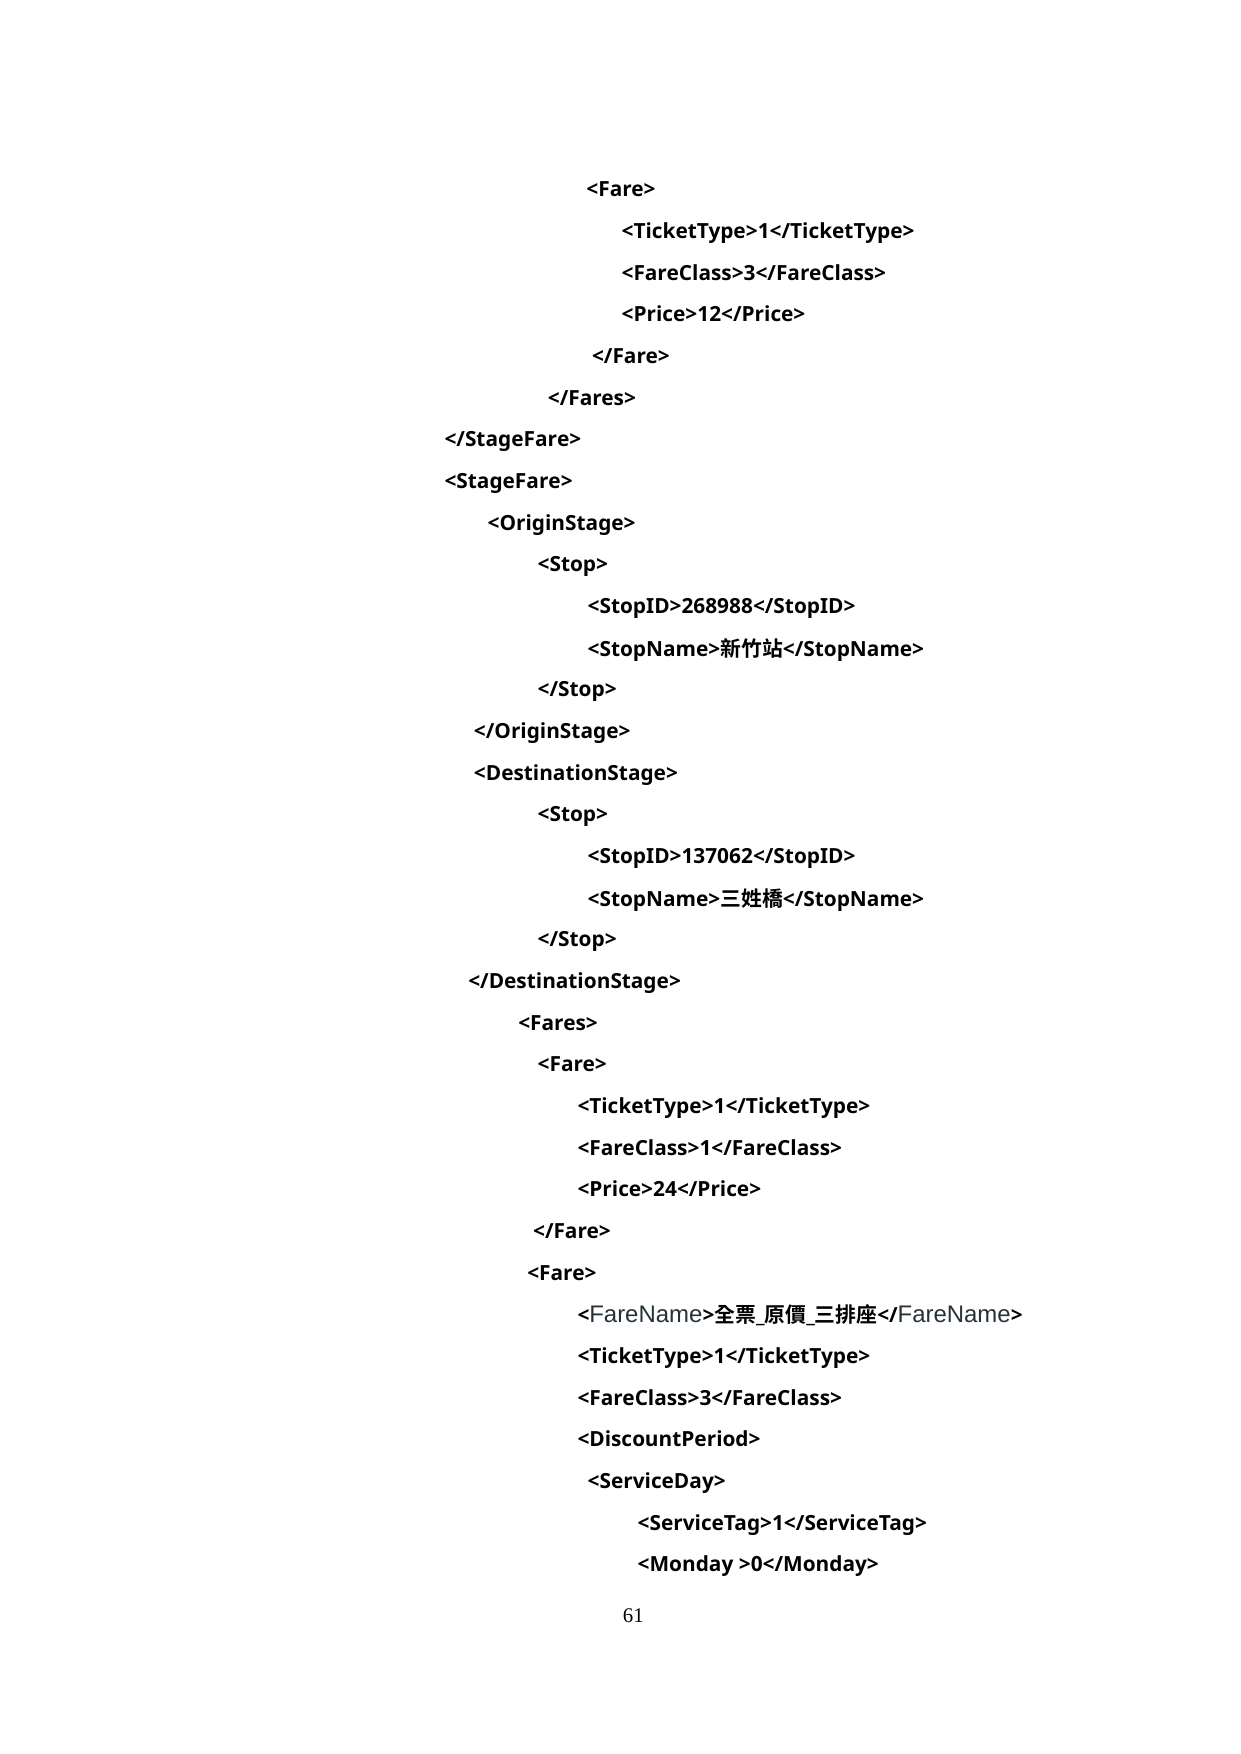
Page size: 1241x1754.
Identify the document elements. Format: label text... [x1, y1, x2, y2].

text <FareClass>3</FareClass> [527, 1376, 1078, 1418]
text <StopID>137062</StopID> [287, 834, 1078, 876]
text <TicketType>1</TicketType> [571, 209, 1078, 251]
text <Price>12</Price> [571, 293, 1078, 334]
text </Stop> [537, 918, 1078, 959]
text <StopName>新竹站</StopName> [587, 626, 1078, 668]
text <Price>24</Price> [527, 1168, 1078, 1209]
text <StopName>三姓橋</StopName> [587, 876, 1078, 918]
text </OriginStage> [424, 709, 1078, 751]
text <ServiceDay> [483, 1459, 1078, 1501]
text </StageFare> [394, 418, 1078, 459]
text <TicketType>1</TicketType> [527, 1334, 1078, 1376]
text </Fare> [542, 334, 1078, 376]
text <OriginStage> [337, 501, 1078, 543]
text <FareClass>3</FareClass> [571, 251, 1078, 293]
text <DiscountPeriod> [473, 1418, 1078, 1459]
text <Stop> [487, 543, 1078, 584]
text <StageFare> [394, 459, 1078, 501]
text <Fare> [276, 1043, 1078, 1084]
text <FareName>全票_原價_三排座</FareName> [527, 1293, 1078, 1334]
text <Stop> [487, 793, 1078, 834]
text </Fares> [498, 376, 1078, 418]
text <FareClass>1</FareClass> [527, 1126, 1078, 1168]
text <DestinationStage> [424, 751, 1078, 793]
text <StopID>268988</StopID> [312, 584, 1078, 626]
text </DestinationStage> [453, 959, 1078, 1001]
text </Stop> [487, 668, 1078, 709]
text <Fare> [527, 1251, 1078, 1293]
text <TicketType>1</TicketType> [527, 1084, 1078, 1126]
text <ServiceTag>1</ServiceTag> [587, 1501, 1078, 1543]
text </Fare> [483, 1209, 1078, 1251]
text <Fares> [468, 1001, 1078, 1043]
text <Monday >0</Monday> [587, 1543, 1078, 1584]
text <Fare> [586, 168, 1078, 209]
